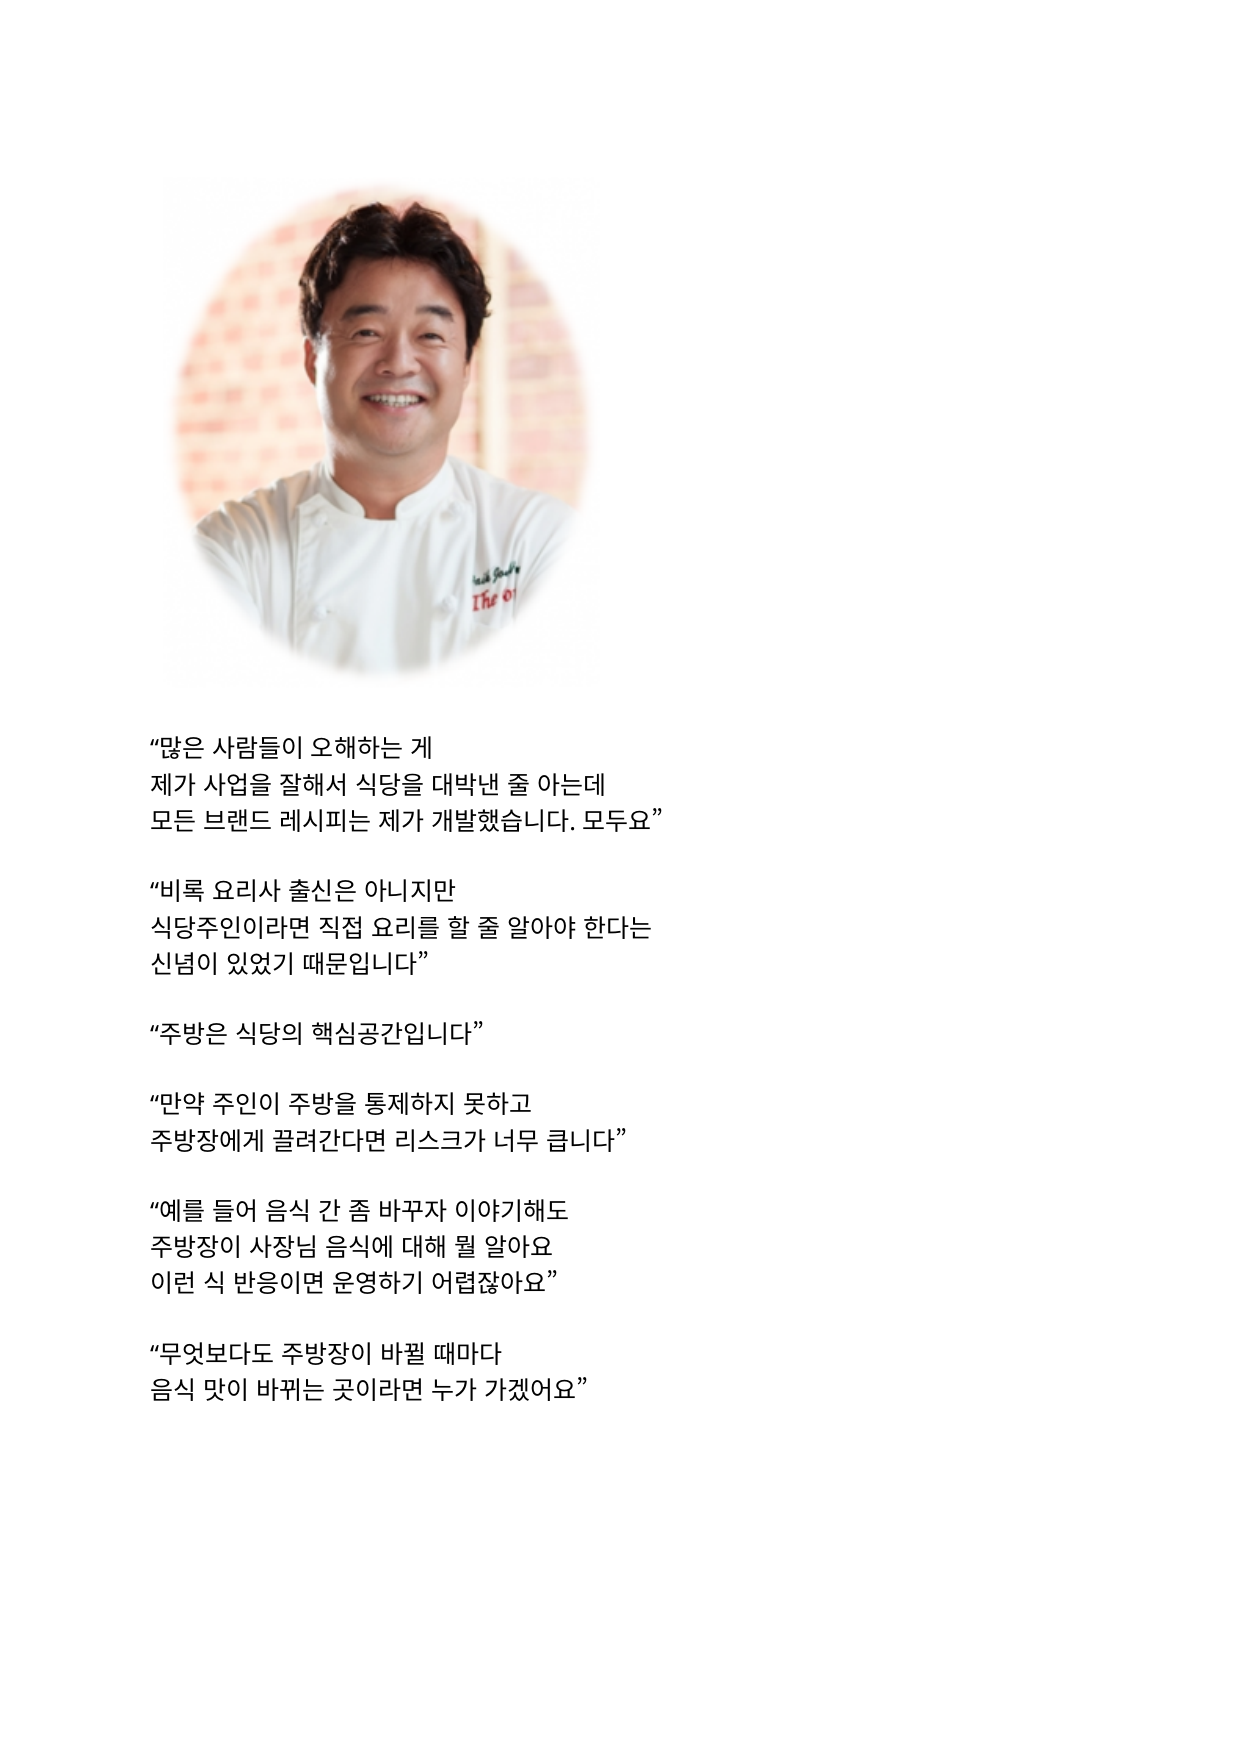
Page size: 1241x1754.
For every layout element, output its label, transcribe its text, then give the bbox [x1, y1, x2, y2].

text 제가 사업을 잘해서 식당을 대박낸 줄 아는데 [150, 765, 1090, 801]
text “비록 요리사 출신은 아니지만 [150, 872, 1090, 908]
text “많은 사람들이 오해하는 게 [150, 729, 1090, 765]
picture [162, 177, 601, 688]
text “만약 주인이 주방을 통제하지 못하고 [150, 1085, 1090, 1121]
text 이런 식 반응이면 운영하기 어렵잖아요” [150, 1264, 1090, 1300]
text 모든 브랜드 레시피는 제가 개발했습니다. 모두요” [150, 801, 1090, 838]
text “주방은 식당의 핵심공간입니다” [150, 1014, 1090, 1051]
text “예를 들어 음식 간 좀 바꾸자 이야기해도 [150, 1191, 1090, 1228]
text 주방장에게 끌려간다면 리스크가 너무 큽니다” [150, 1121, 1090, 1157]
text 식당주인이라면 직접 요리를 할 줄 알아야 한다는 [150, 908, 1090, 944]
text 신념이 있었기 때문입니다” [150, 944, 1090, 981]
text 주방장이 사장님 음식에 대해 뭘 알아요 [150, 1228, 1090, 1264]
text 음식 맛이 바뀌는 곳이라면 누가 가겠어요” [150, 1371, 1090, 1407]
text “무엇보다도 주방장이 바뀔 때마다 [150, 1334, 1090, 1371]
